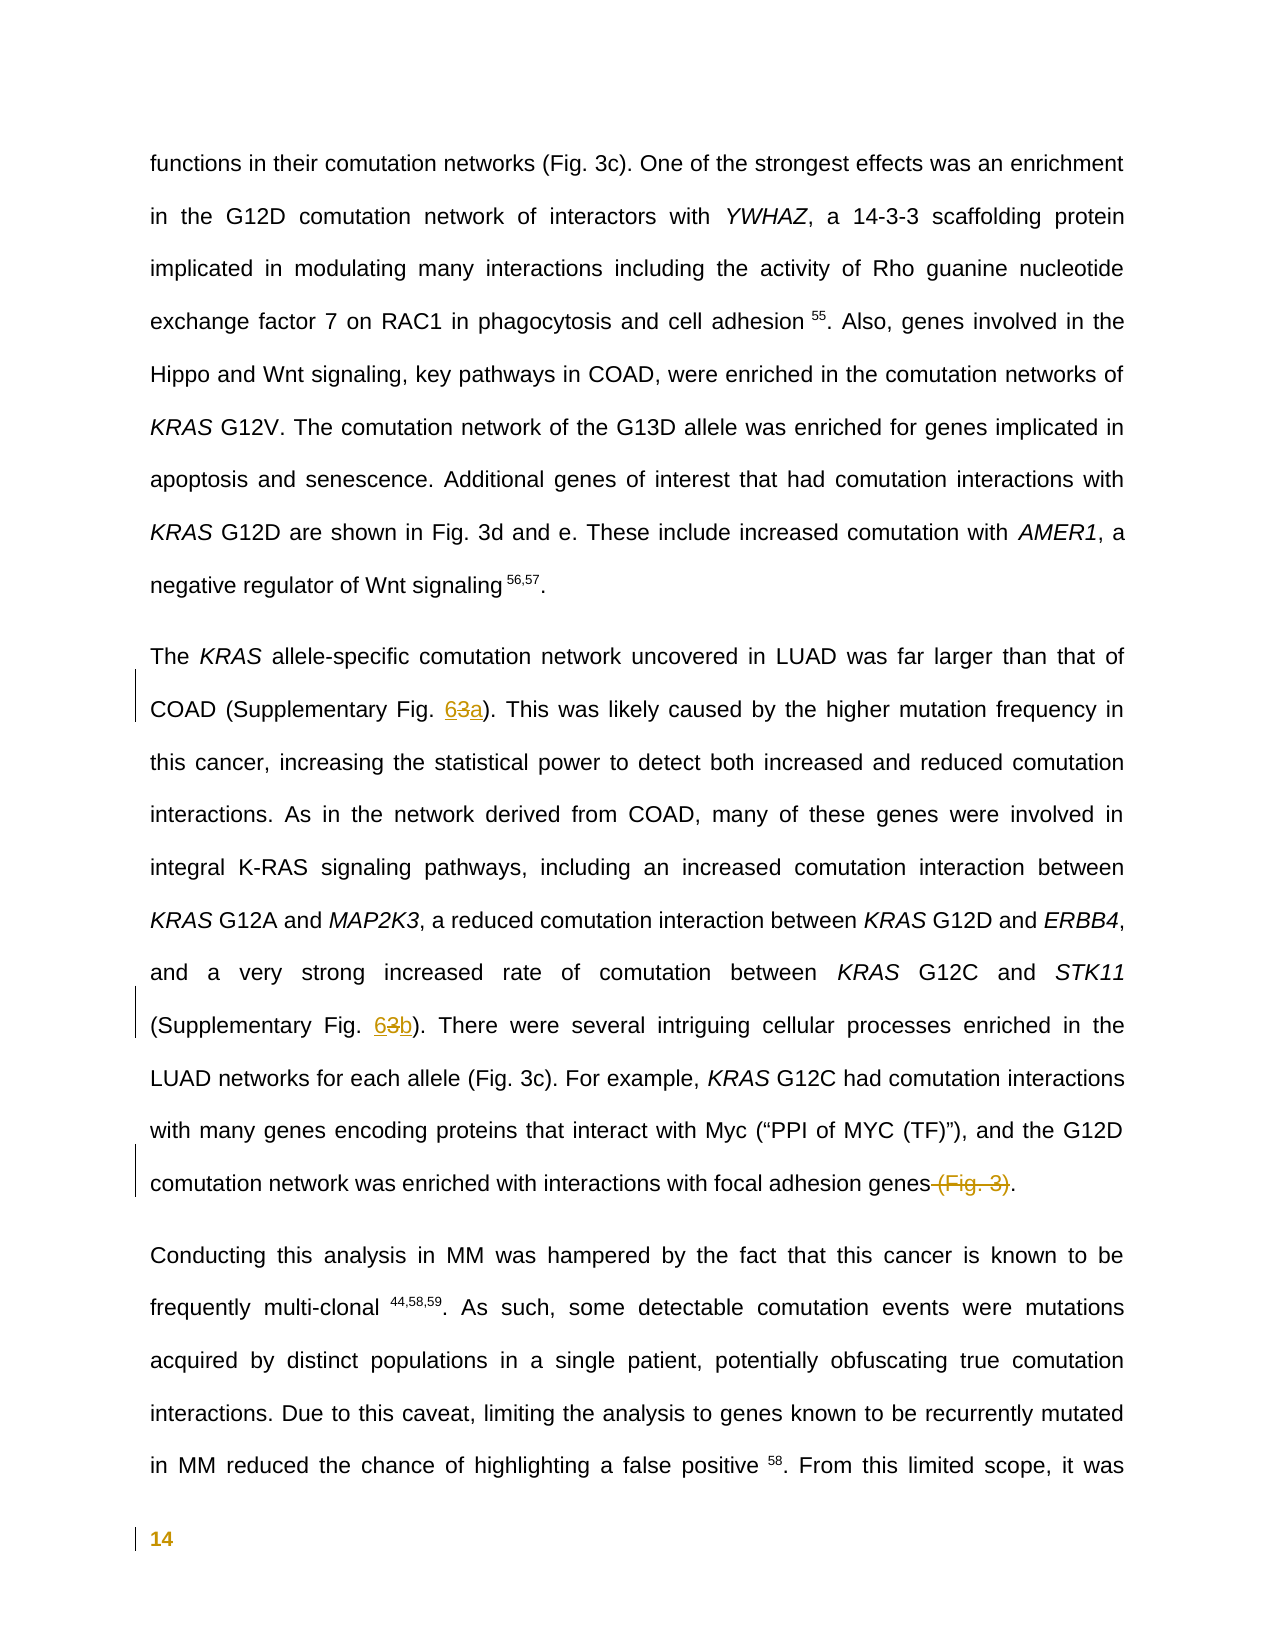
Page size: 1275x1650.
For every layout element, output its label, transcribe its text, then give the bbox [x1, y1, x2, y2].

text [150, 150, 1125, 598]
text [150, 1242, 1125, 1479]
text The KRAS allele-specific comutation network uncovered in LUAD was far larger than that of COAD (Supplementary Fig. ). This was likely caused by the higher mutation frequency in this cancer, increasing the statistical power to detect both increased and reduced comutation interactions. As in the network derived from COAD, many of these genes were involved in integral K-RAS signaling pathways, including an increased comutation interaction between KRAS G12A and MAP2K3, a reduced comutation interaction between KRAS G12D and ERBB4, and a very strong increased rate of comutation between KRAS G12C and STK11 (Supplementary Fig. ). There were several intriguing cellular processes enriched in the LUAD networks for each allele (Fig. 3c). For example, KRAS G12C had comutation interactions with many genes encoding proteins that interact with Myc (“PPI of MYC (TF)”), and the G12D comutation network was enriched with interactions with focal adhesion genes. [150, 643, 1125, 1197]
